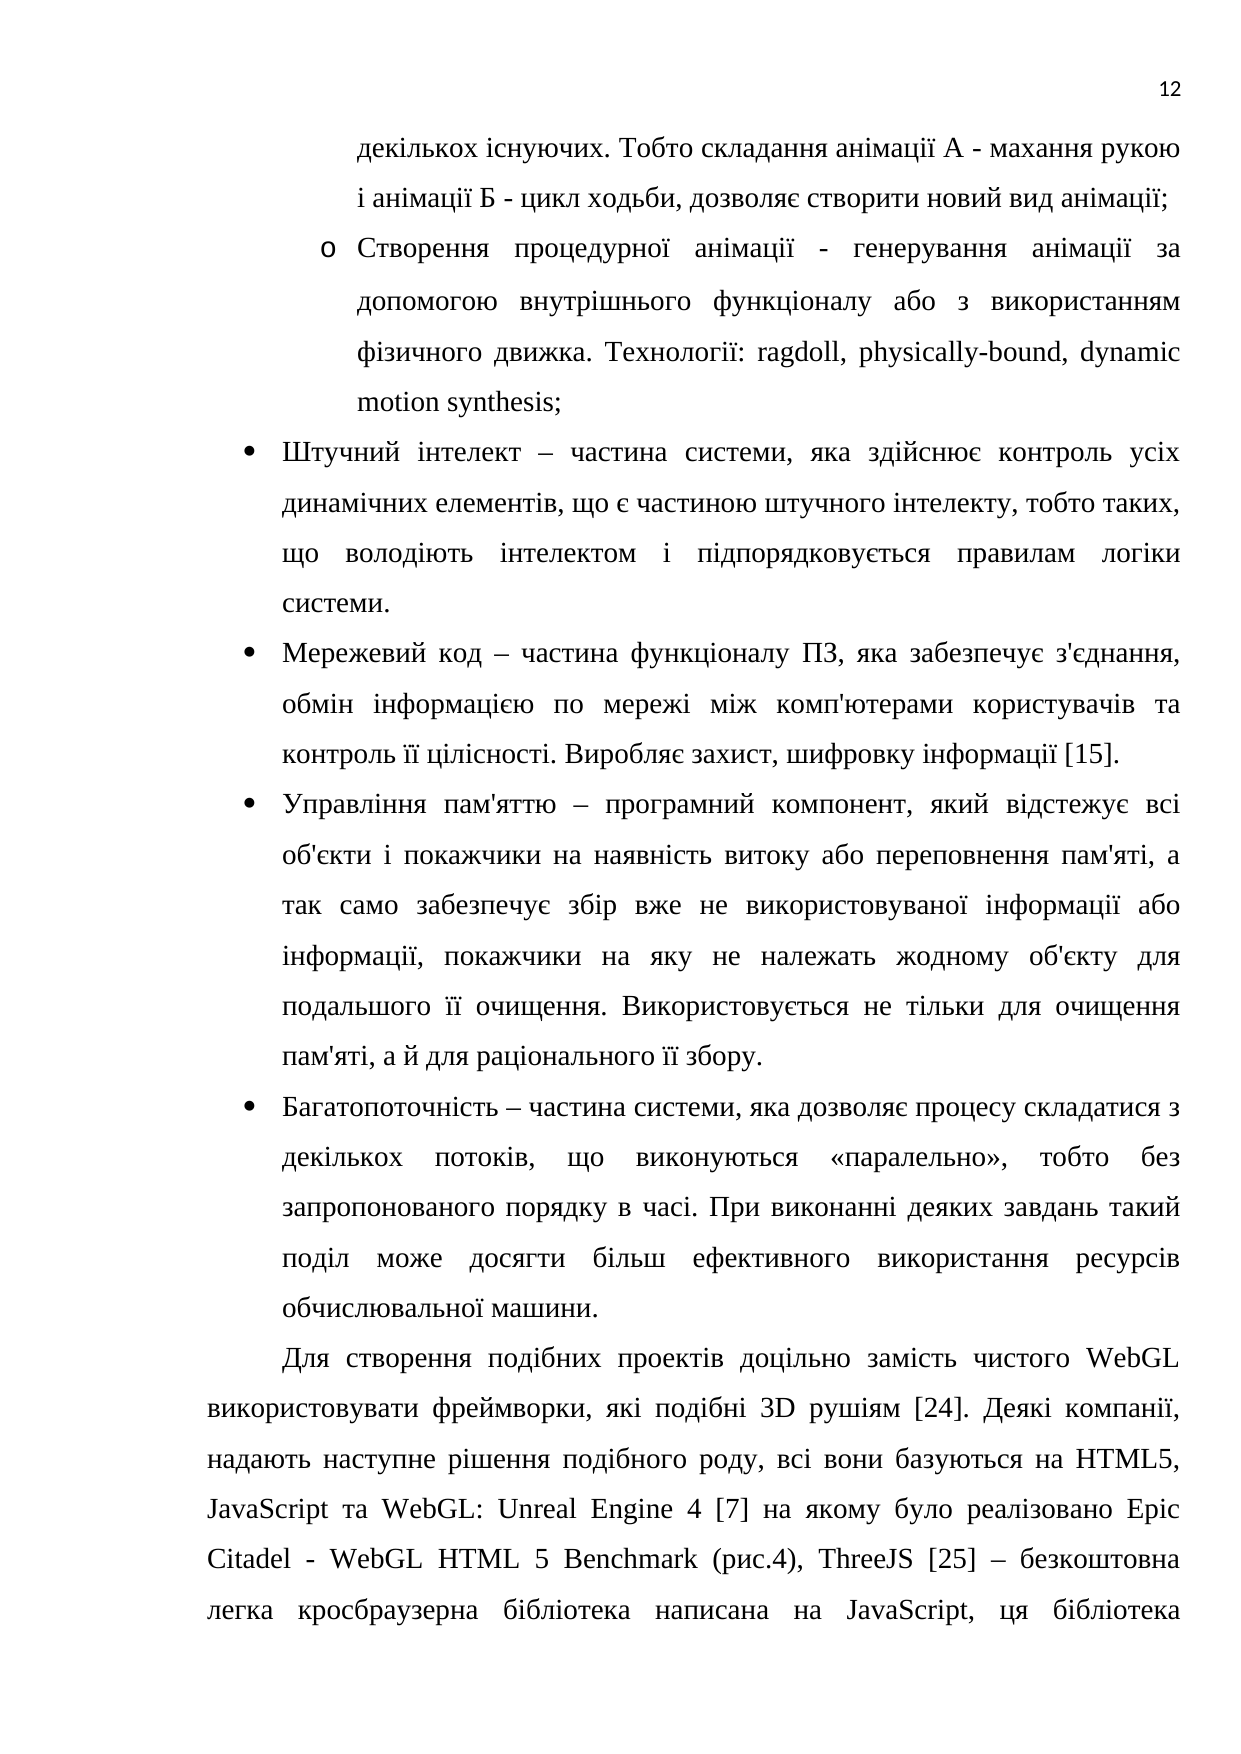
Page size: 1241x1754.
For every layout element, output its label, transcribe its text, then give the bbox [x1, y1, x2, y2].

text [207, 1340, 1181, 1625]
list Управління пам'яттю – програмний компонент, який відстежує всі об'єкти і покажчики на наявність витоку або переповнення пам'яті, а так само забезпечує збір вже не використовуваної інформації або інформації, покажчики на яку не належать жодному об'єкту для подальшого її очищення. Використовується не тільки для очищення пам'яті, а й для раціонального її збору. [244, 787, 1181, 1072]
list Штучний інтелект – частина системи, яка здійснює контроль усіх динамічних елементів, що є частиною штучного інтелекту, тобто таких, що володіють інтелектом і підпорядковується правилам логіки системи. [244, 434, 1181, 619]
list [319, 130, 1181, 214]
list Мережевий код – частина функціоналу ПЗ, яка забезпечує з'єднання, обмін інформацією по мережі між комп'ютерами користувачів та контроль її цілісності. Виробляє захист, шифровку інформації [15]. [244, 636, 1181, 770]
list Багатопоточність – частина системи, яка дозволяє процесу складатися з декількох потоків, що виконуються «паралельно», тобто без запропонованого порядку в часі. При виконанні деяких завдань такий поділ може досягти більш ефективного використання ресурсів обчислювальної машини. [244, 1089, 1181, 1323]
list Створення процедурної анімації - генерування анімації за допомогою внутрішнього функціоналу або з використанням фізичного движка. Технології: ragdoll, physically-bound, dynamic motion synthesis; [319, 231, 1181, 417]
